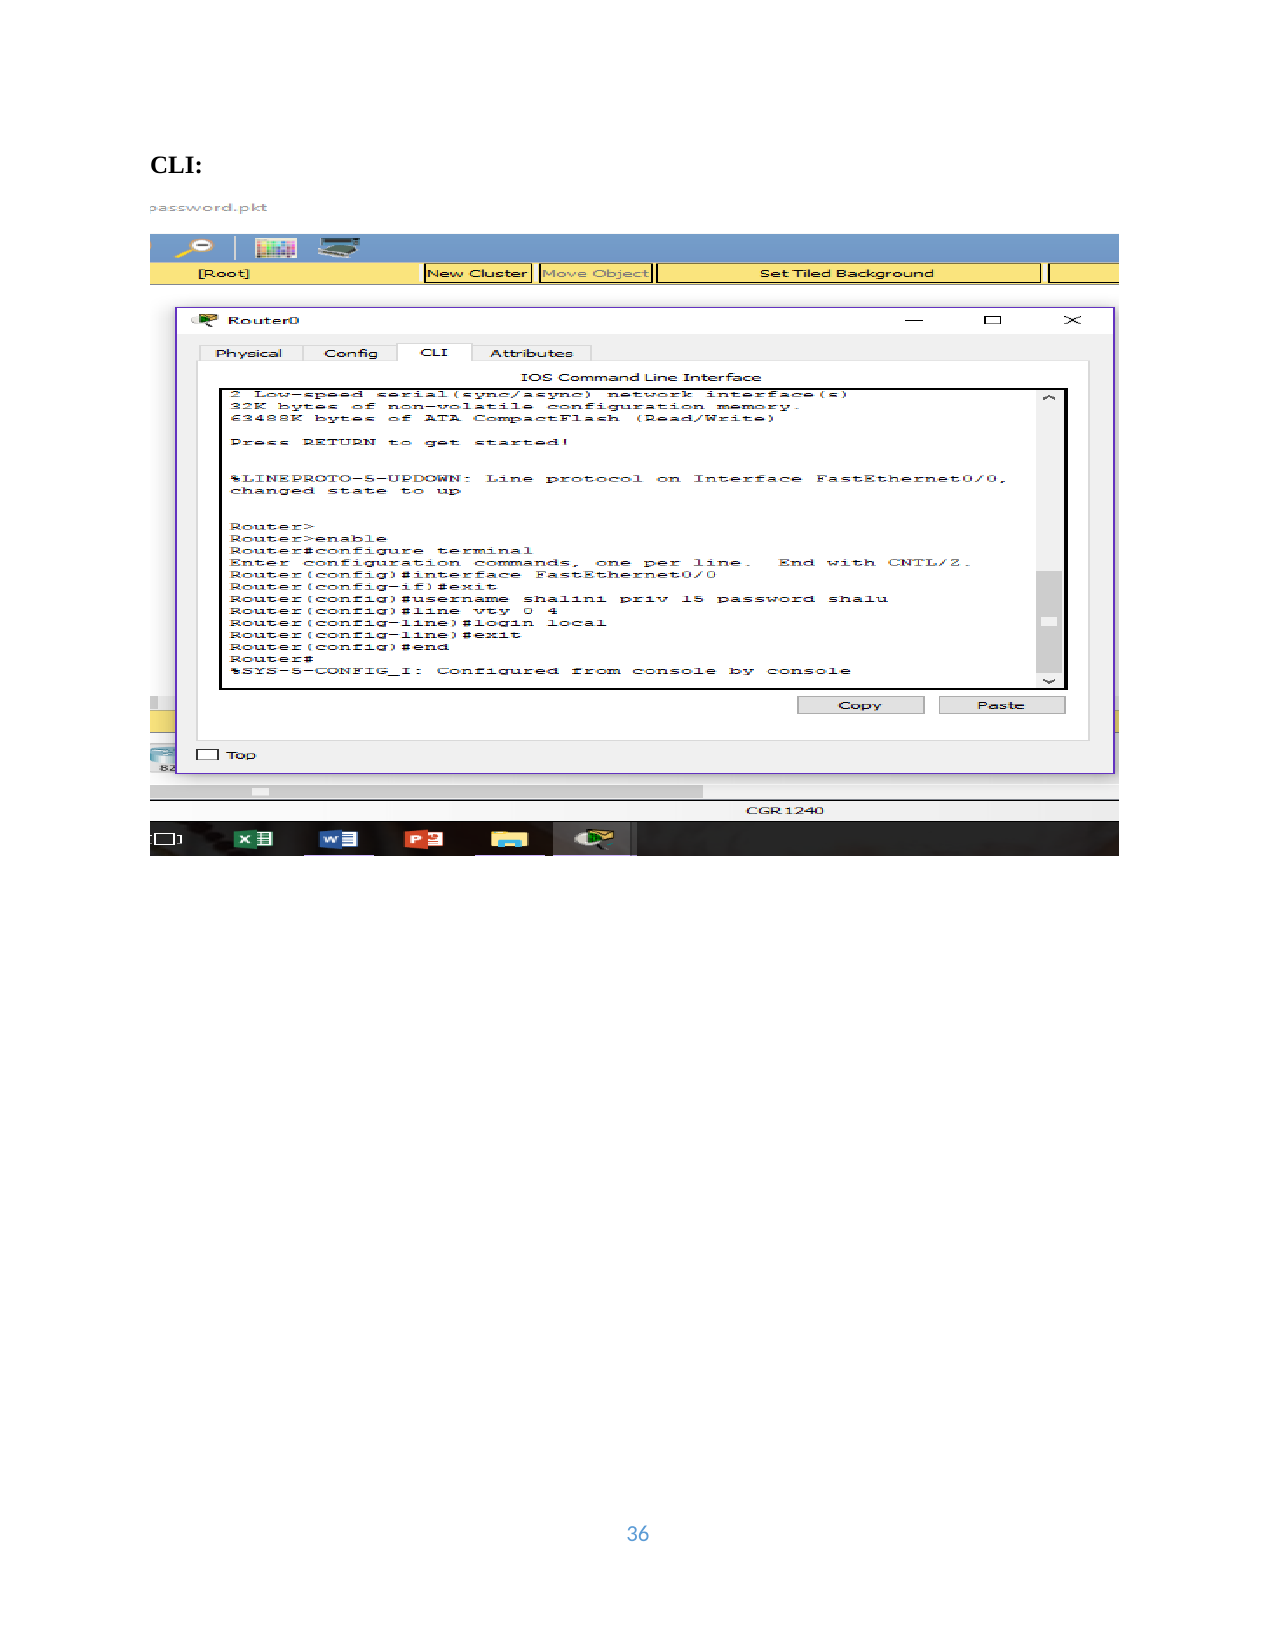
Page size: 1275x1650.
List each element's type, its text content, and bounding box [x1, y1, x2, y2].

picture [150, 197, 1119, 856]
text CLI: [150, 150, 1125, 179]
